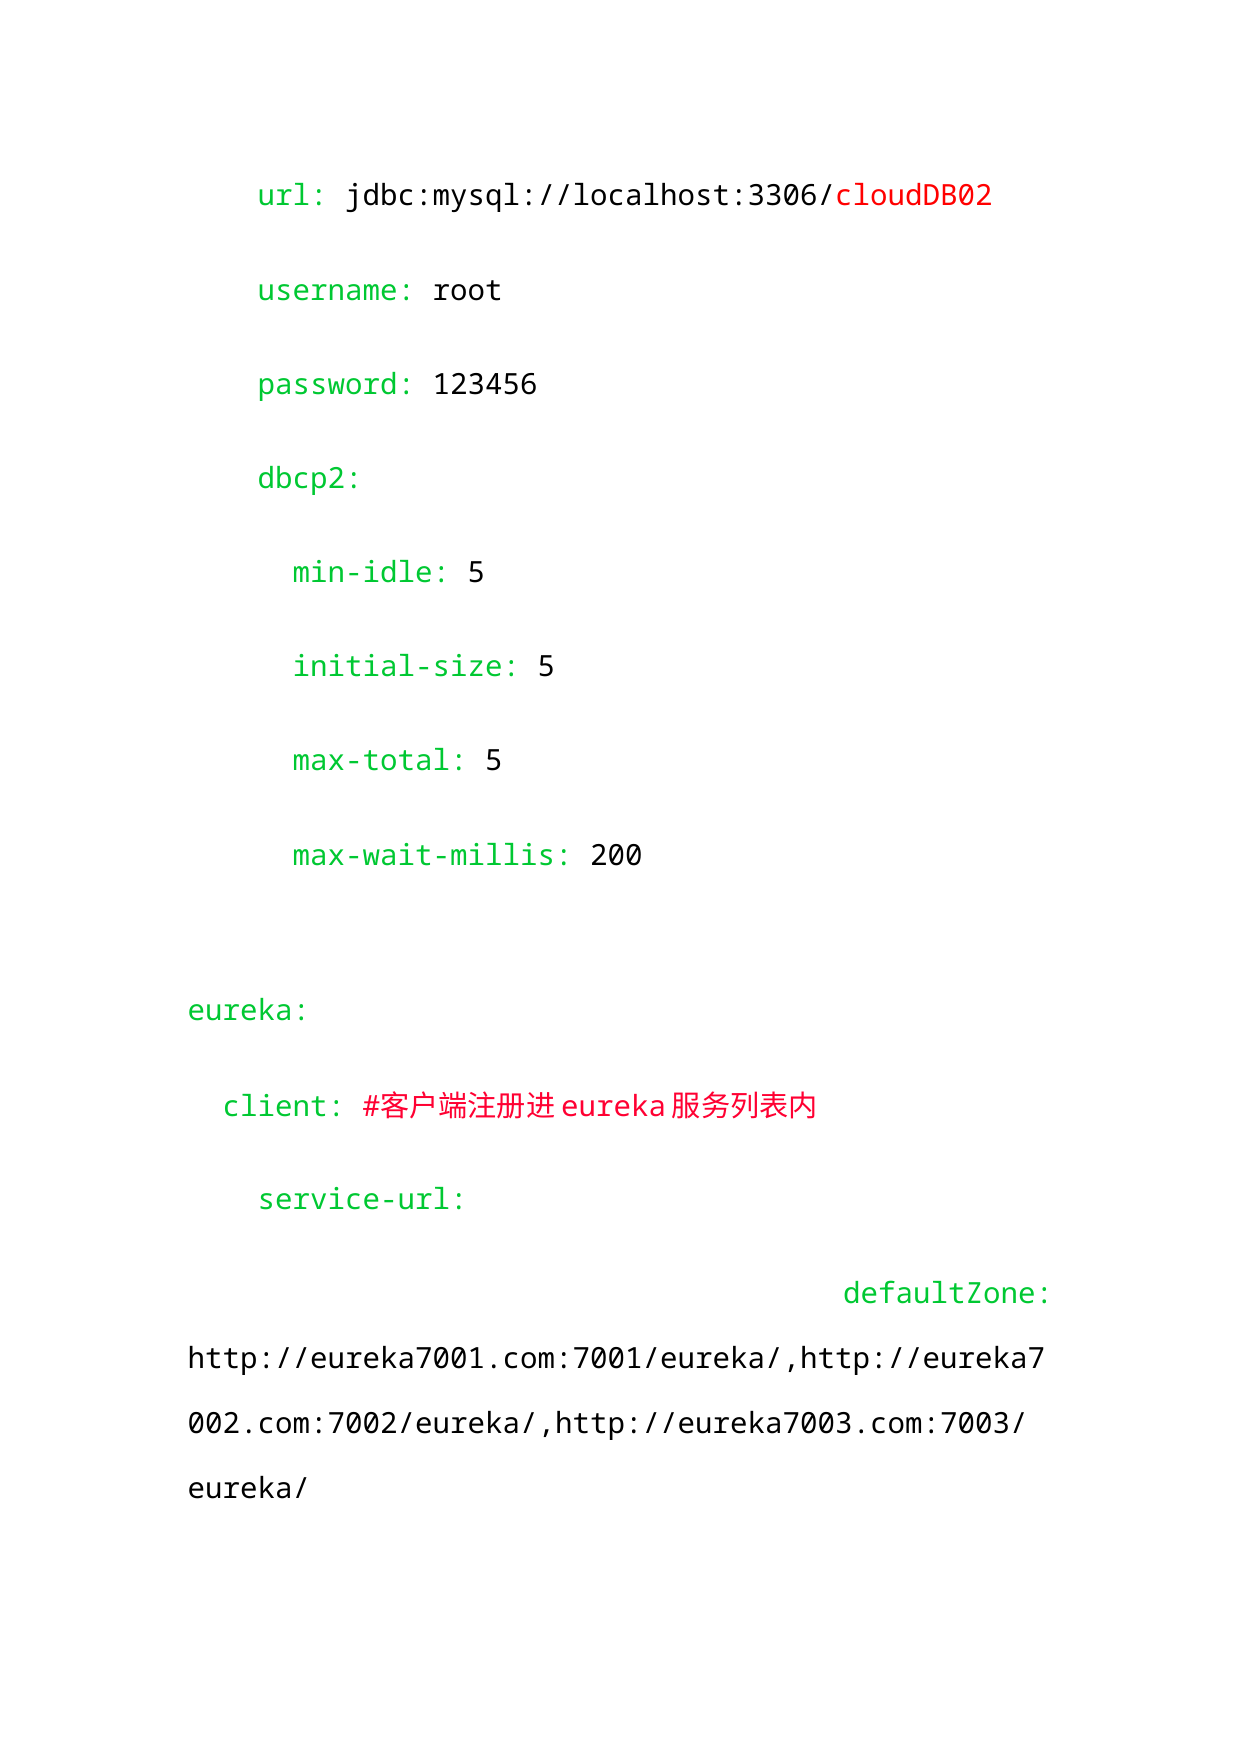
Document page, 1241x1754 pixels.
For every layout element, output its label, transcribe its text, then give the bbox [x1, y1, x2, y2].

text dbcp2: [187, 444, 1053, 509]
text password: 123456 [187, 350, 1053, 415]
text client: #客户端注册进eureka服务列表内 [187, 1071, 1053, 1136]
text max-total: 5 [187, 727, 1053, 792]
text max-wait-millis: 200 [187, 821, 1053, 886]
text min-idle: 5 [187, 539, 1053, 604]
text username: root [187, 256, 1053, 321]
text eureka: [187, 977, 1053, 1042]
text service-url: [187, 1165, 1053, 1230]
text defaultZone: http://eureka7001.com:7001/eureka/,http://eureka7002.com:7002/eureka/,http://eureka7003.com:7003/eureka/ [187, 1259, 1053, 1519]
text initial-size: 5 [187, 633, 1053, 698]
text url: jdbc:mysql://localhost:3306/cloudDB02 [187, 162, 1053, 227]
